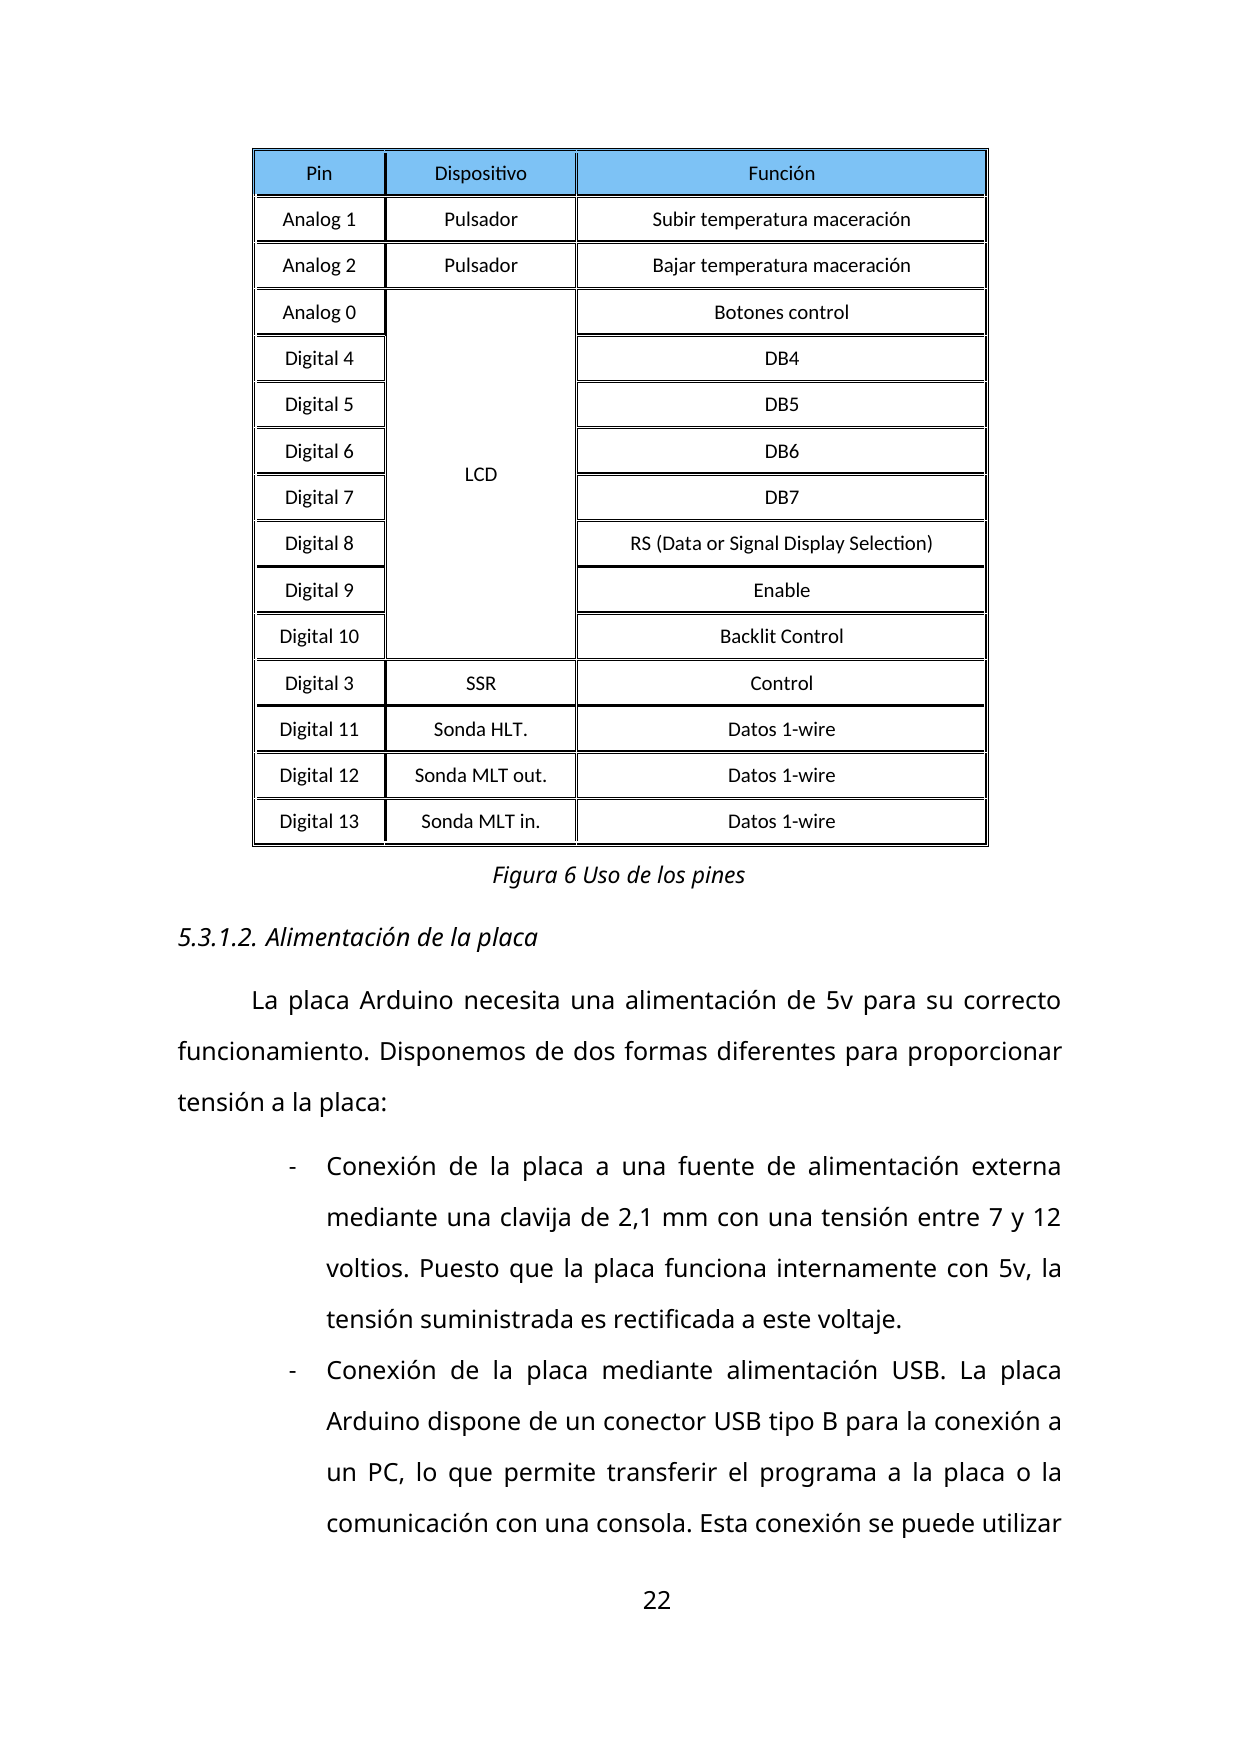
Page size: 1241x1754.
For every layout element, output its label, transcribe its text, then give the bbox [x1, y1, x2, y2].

table_cell Analog 1 [255, 194, 384, 240]
subtitle Alimentación de la placa [177, 919, 1063, 953]
table_cell Analog 0 [253, 287, 385, 333]
table_cell Sonda MLT out. [387, 754, 575, 797]
table_cell Digital 11 [255, 704, 384, 750]
table_cell DB4 [578, 333, 986, 379]
table_cell Control [577, 658, 987, 704]
table_cell Bajar temperatura maceración [578, 240, 986, 287]
table_cell Digital 12 [255, 750, 384, 797]
table_cell Enable [578, 565, 985, 611]
table_cell Datos 1-wire [577, 797, 987, 843]
table_cell Botones control [577, 287, 987, 333]
table_cell DB5 [578, 380, 986, 426]
table_cell Digital 6 [253, 426, 385, 472]
table_cell Digital 7 [255, 472, 384, 518]
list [288, 1352, 1063, 1540]
table_cell Digital 10 [255, 611, 384, 658]
table_cell DB6 [577, 426, 987, 472]
table_cell Digital 8 [255, 519, 384, 565]
table_cell Pulsador [387, 198, 575, 240]
table_cell Digital 4 [255, 333, 384, 379]
table_cell Datos 1-wire [578, 750, 986, 797]
table_cell Datos 1-wire [578, 704, 985, 750]
table_cell LCD [387, 290, 575, 658]
text La placa Arduino necesita una alimentación de 5v para su correcto funcionamiento. Disponemos de dos formas diferentes para proporcionar tensión a la placa: [177, 983, 1063, 1119]
table_cell SSR [387, 661, 575, 704]
table_cell Sonda MLT in. [385, 800, 577, 843]
table_header Dispositivo [385, 151, 577, 194]
table_header Función [577, 151, 985, 194]
table_header Pin [253, 149, 385, 194]
table_cell Sonda HLT. [387, 707, 575, 750]
table_cell Digital 3 [253, 658, 385, 704]
table_cell Digital 13 [253, 797, 385, 843]
table_cell RS (Data or Signal Display Selection) [578, 519, 986, 565]
table_cell Backlit Control [578, 611, 986, 658]
table_cell Pulsador [387, 244, 575, 287]
table_cell Digital 5 [255, 380, 384, 426]
table_cell Subir temperatura maceración [578, 194, 986, 240]
table_cell Analog 2 [255, 240, 384, 287]
table_cell Digital 9 [255, 565, 384, 611]
table_cell DB7 [578, 472, 986, 518]
list Conexión de la placa a una fuente de alimentación externa mediante una clavija de 2,1 mm con una tensión entre 7 y 12 voltios. Puesto que la placa funciona internamente con 5v, la tensión suministrada es rectificada a este voltaje. [288, 1148, 1063, 1336]
text Figura 6 Uso de los pines [177, 859, 1063, 890]
